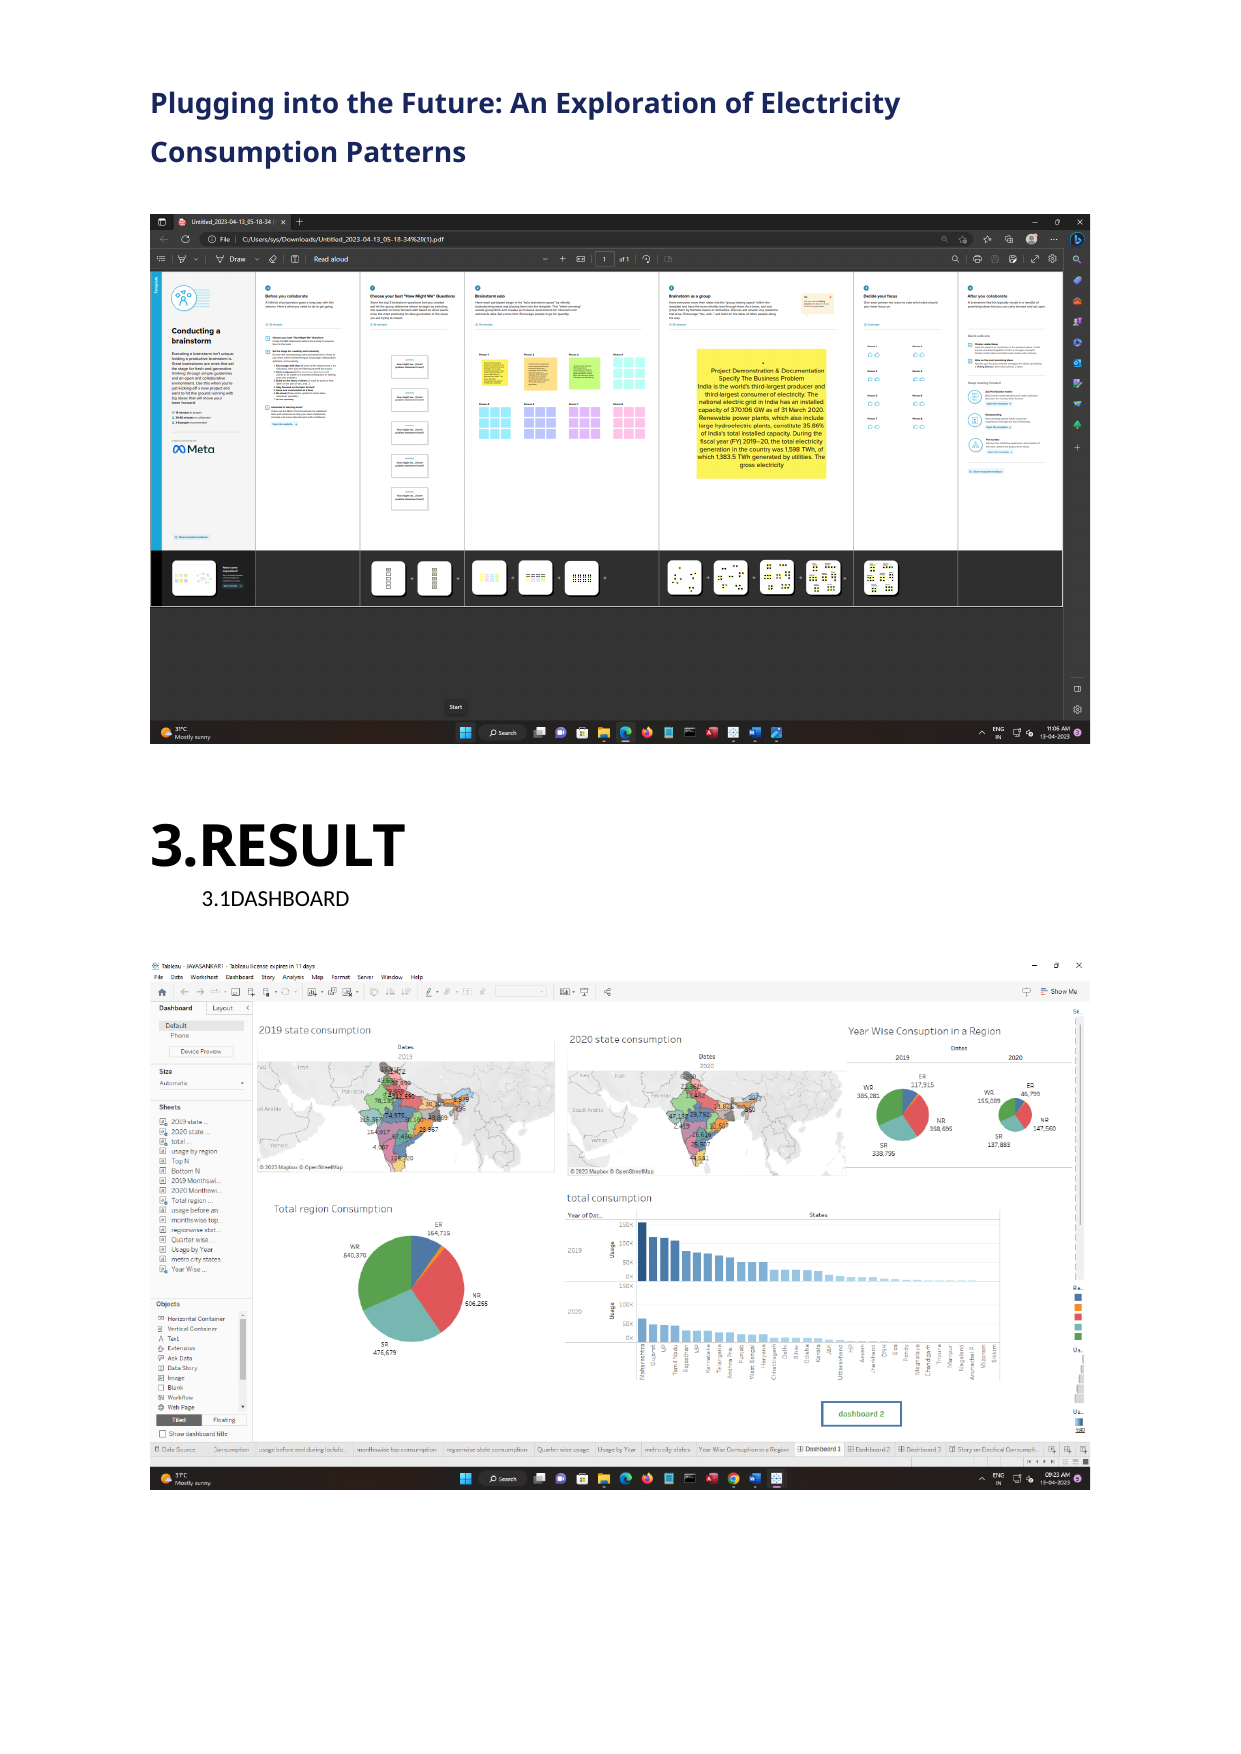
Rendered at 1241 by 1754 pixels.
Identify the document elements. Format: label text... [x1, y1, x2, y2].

title 3.RESULT [150, 804, 1090, 884]
picture [150, 961, 1091, 1490]
picture [150, 214, 1091, 744]
text 3.1DASHBOARD [150, 884, 1090, 912]
